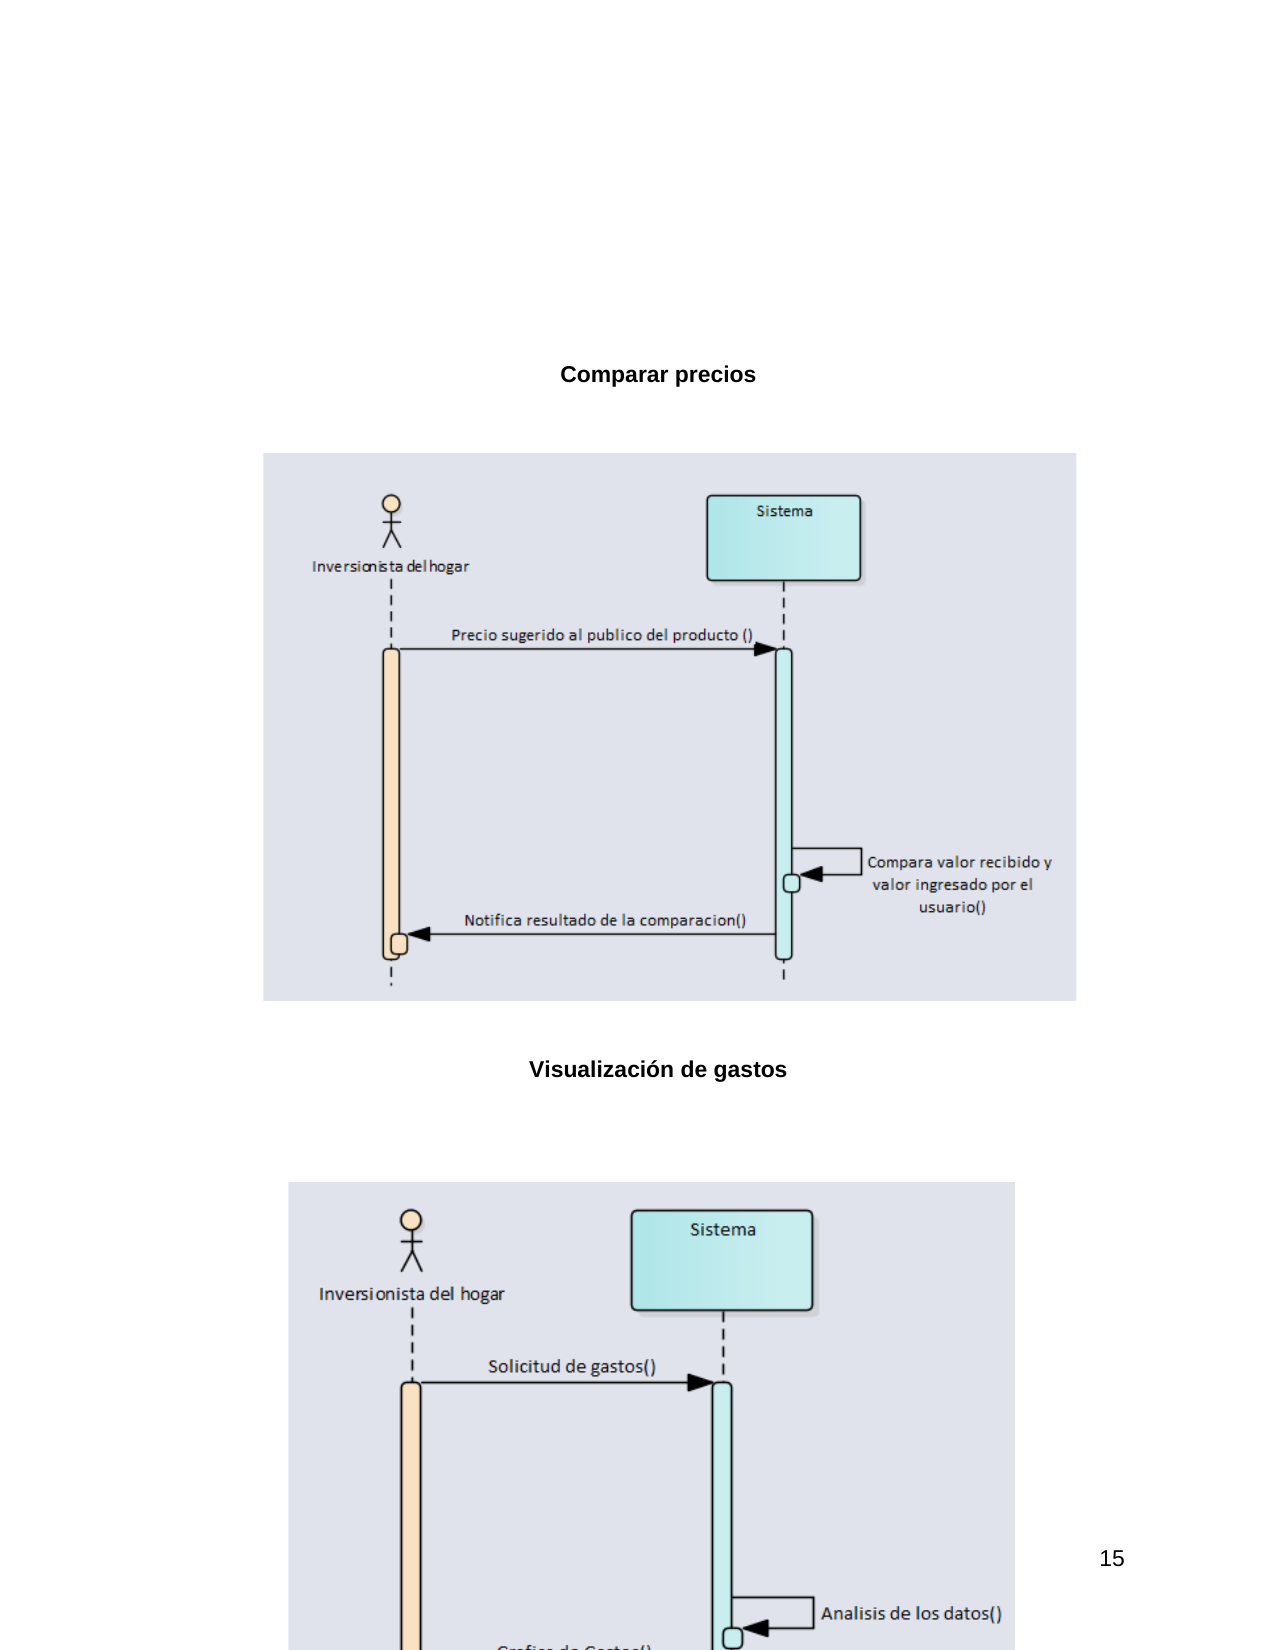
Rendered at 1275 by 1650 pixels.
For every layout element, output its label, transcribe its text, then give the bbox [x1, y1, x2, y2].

picture [263, 453, 1077, 1001]
picture [288, 1182, 1015, 1650]
text Comparar precios [192, 361, 1124, 388]
text Visualización de gastos [192, 1056, 1124, 1083]
